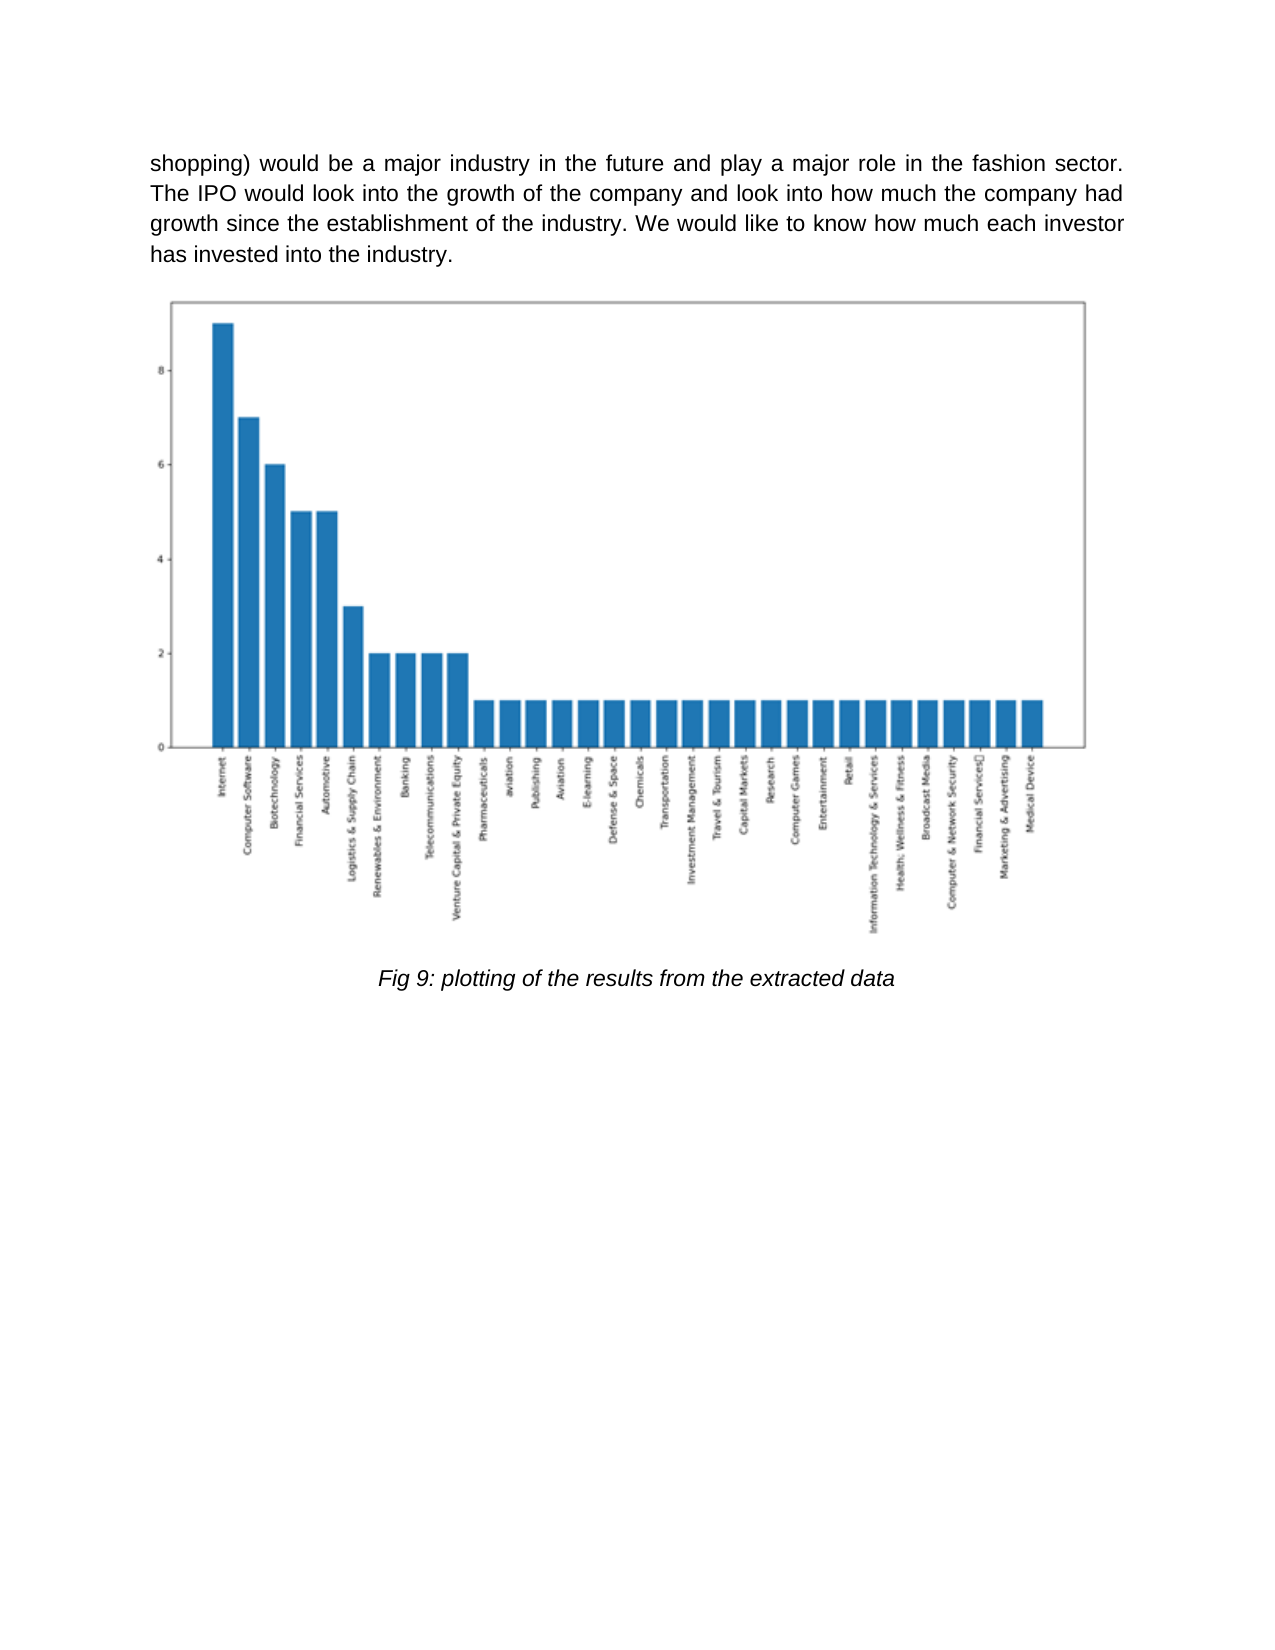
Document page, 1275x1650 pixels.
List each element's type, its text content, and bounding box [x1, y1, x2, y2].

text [150, 150, 1125, 267]
text Fig 9: plotting of the results from the extracted data [150, 964, 1125, 991]
picture [150, 295, 1091, 940]
